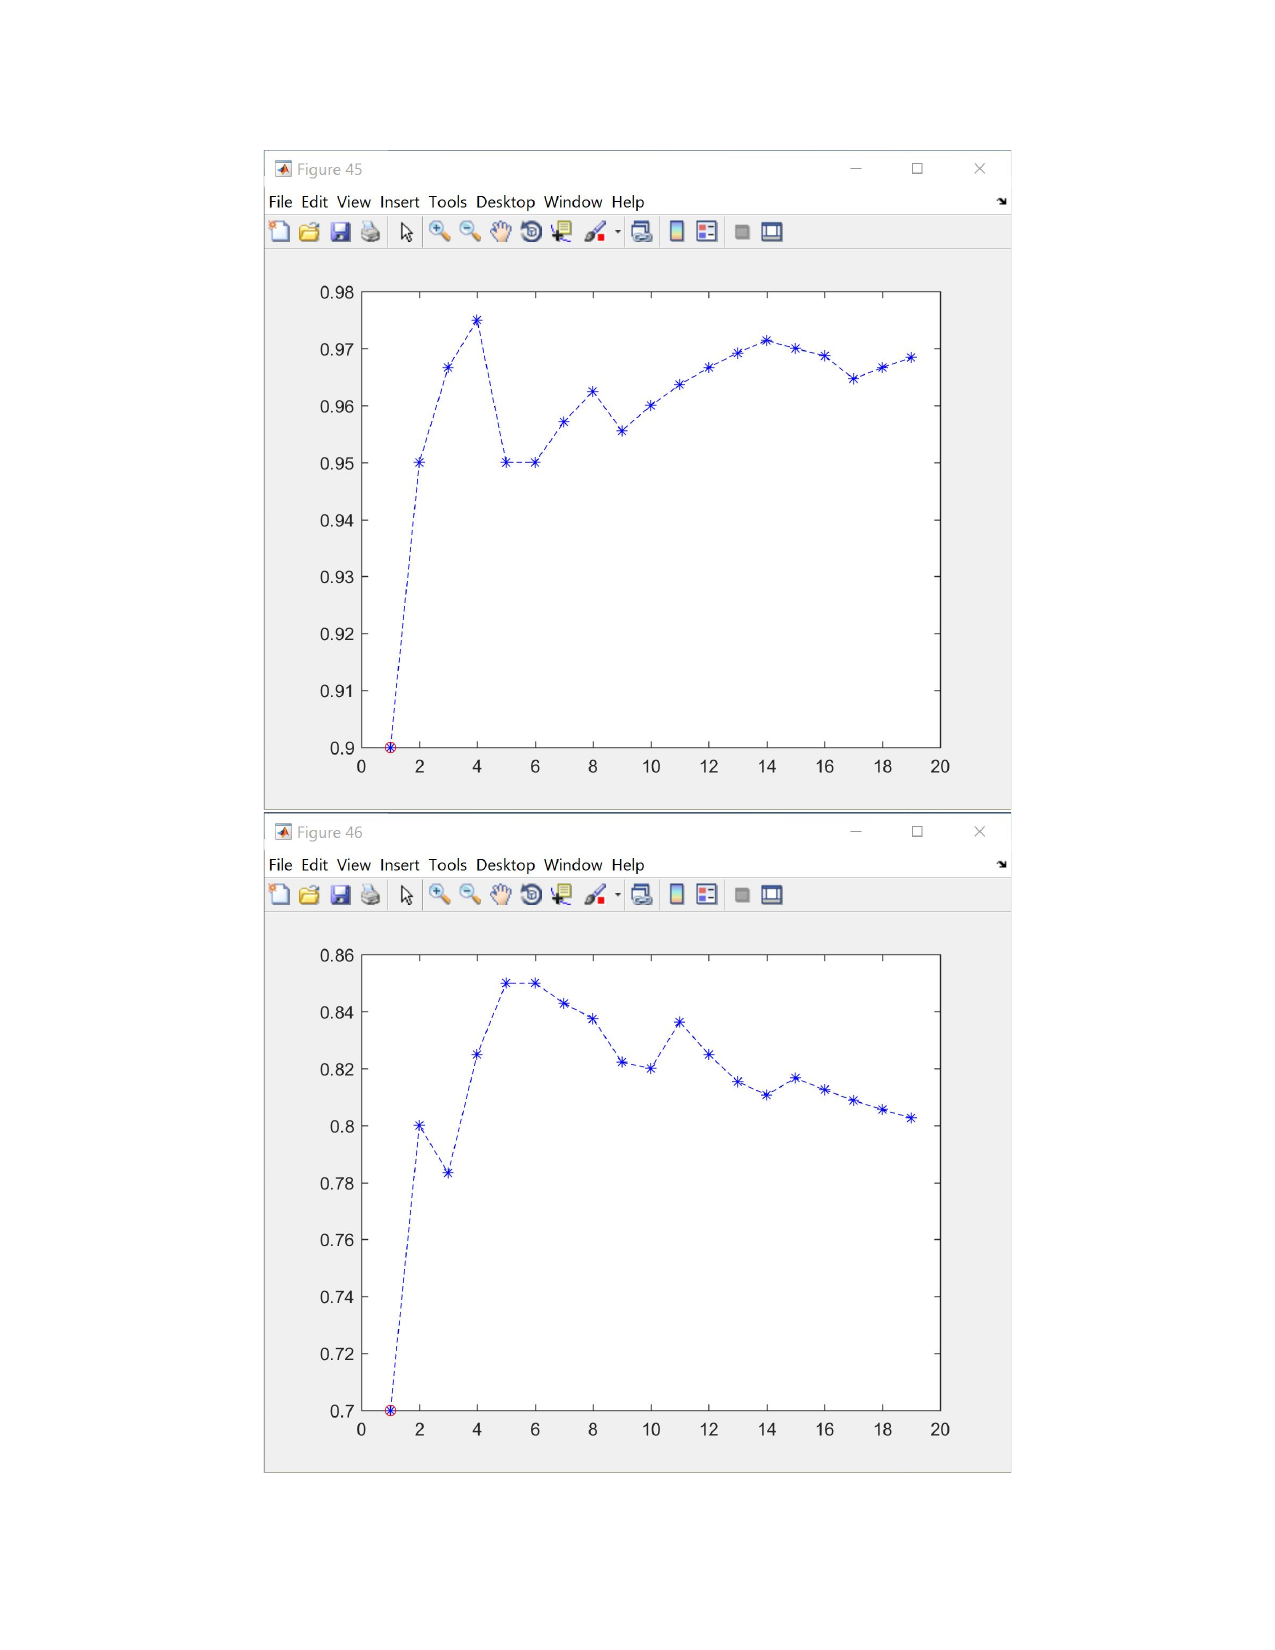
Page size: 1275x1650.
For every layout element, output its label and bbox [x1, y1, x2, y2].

picture [263, 150, 1012, 810]
picture [263, 812, 1012, 1473]
